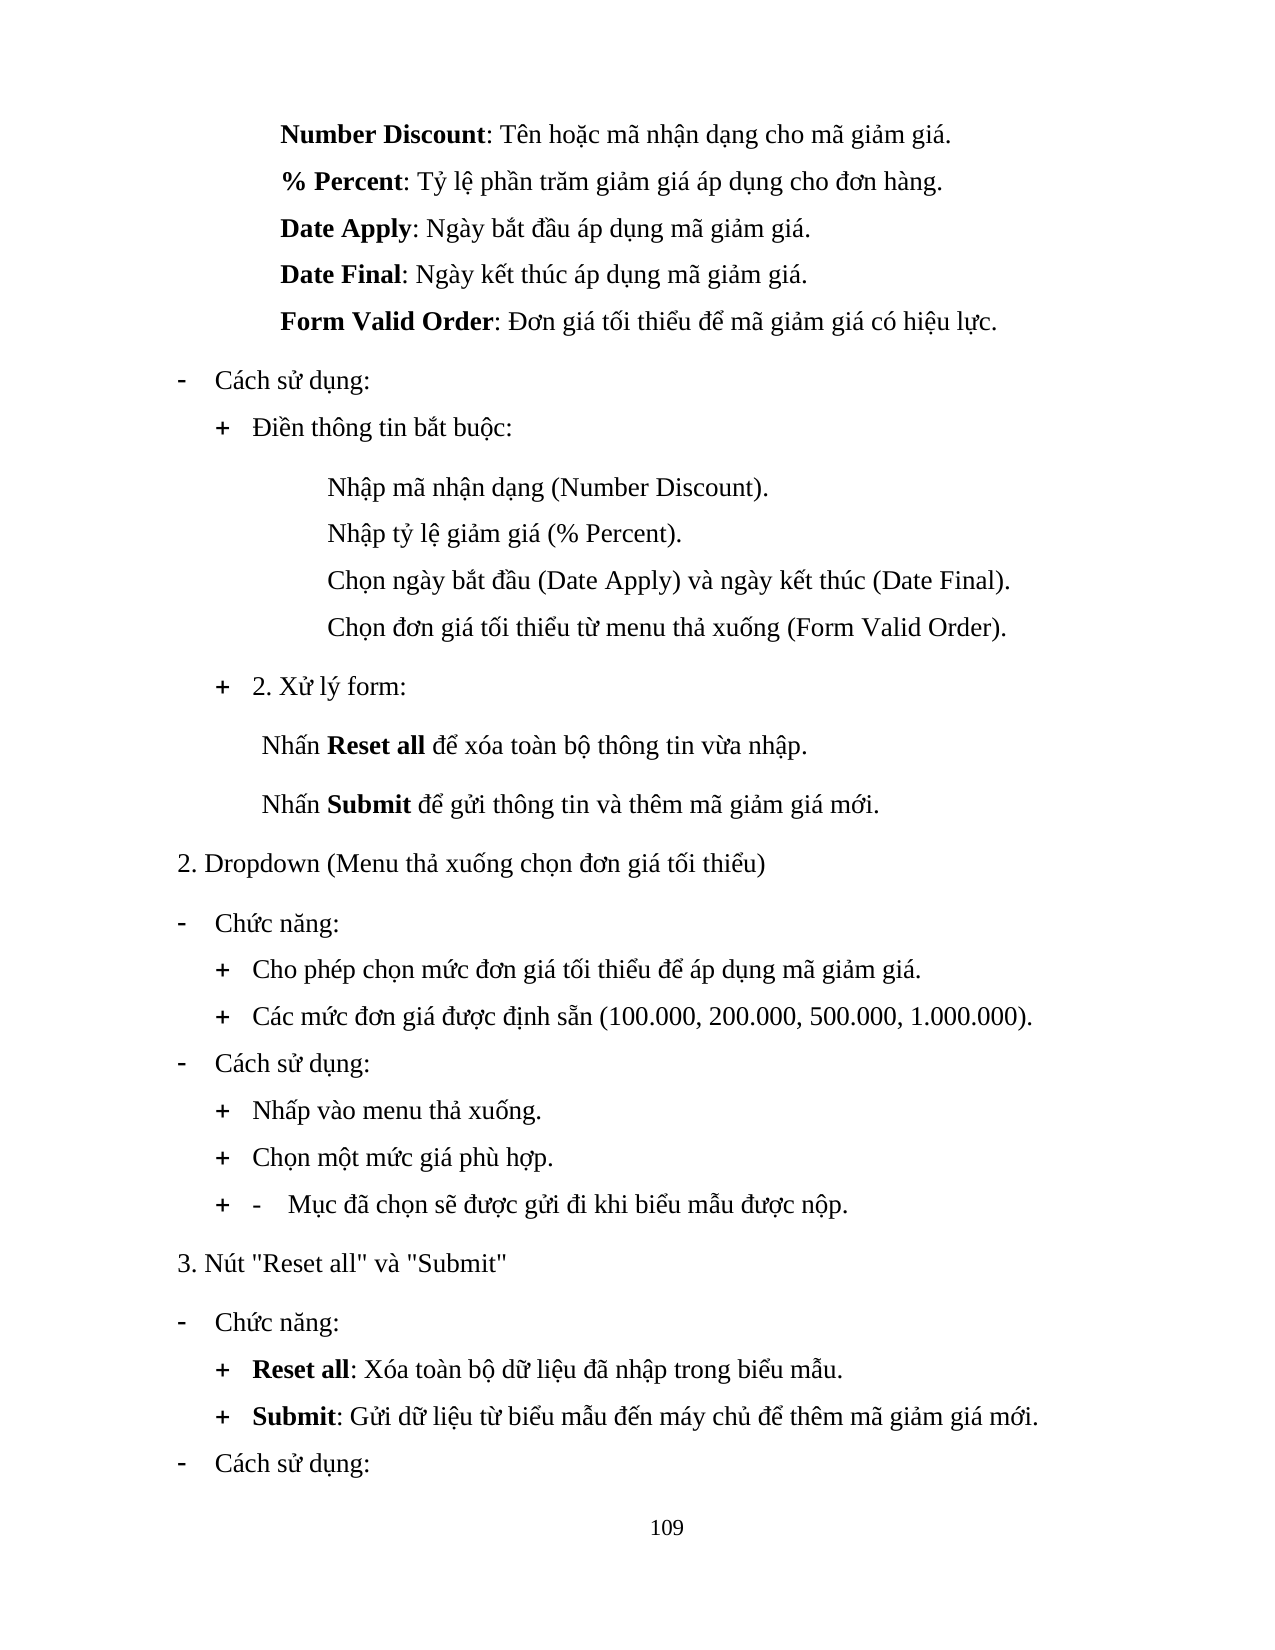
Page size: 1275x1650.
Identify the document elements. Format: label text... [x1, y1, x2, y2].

list Date Apply: Ngày bắt đầu áp dụng mã giảm giá. [280, 212, 1156, 243]
list Number Discount: Tên hoặc mã nhận dạng cho mã giảm giá. [280, 118, 1156, 150]
text 2. Dropdown (Menu thả xuống chọn đơn giá tối thiểu) [177, 847, 1156, 879]
list % Percent: Tỷ lệ phần trăm giảm giá áp dụng cho đơn hàng. [280, 165, 1156, 196]
list Chọn đơn giá tối thiểu từ menu thả xuống (Form Valid Order). [327, 611, 1156, 642]
text Cách sử dụng: [177, 1047, 1156, 1078]
text Submit: Gửi dữ liệu từ biểu mẫu đến máy chủ để thêm mã giảm giá mới. [214, 1400, 1156, 1431]
list Chọn ngày bắt đầu (Date Apply) và ngày kết thúc (Date Final). [327, 564, 1156, 595]
text 3. Nút "Reset all" và "Submit" [177, 1247, 1156, 1278]
list Date Final: Ngày kết thúc áp dụng mã giảm giá. [280, 258, 1156, 290]
list Nhập mã nhận dạng (Number Discount). [327, 471, 1156, 502]
text Chọn một mức giá phù hợp. [214, 1141, 1156, 1172]
list Nhập tỷ lệ giảm giá (% Percent). [327, 517, 1156, 548]
text Cho phép chọn mức đơn giá tối thiểu để áp dụng mã giảm giá. [214, 953, 1156, 985]
text - Mục đã chọn sẽ được gửi đi khi biểu mẫu được nộp. [214, 1188, 1156, 1219]
text Chức năng: [177, 907, 1156, 938]
text 2. Xử lý form: [214, 670, 1156, 701]
text Nhấn Reset all để xóa toàn bộ thông tin vừa nhập. [261, 729, 1156, 760]
text Cách sử dụng: [177, 364, 1156, 396]
text Các mức đơn giá được định sẵn (100.000, 200.000, 500.000, 1.000.000). [214, 1000, 1156, 1032]
text Cách sử dụng: [177, 1447, 1156, 1478]
text Reset all: Xóa toàn bộ dữ liệu đã nhập trong biểu mẫu. [214, 1353, 1156, 1384]
text Nhấp vào menu thả xuống. [214, 1094, 1156, 1125]
list Form Valid Order: Đơn giá tối thiểu để mã giảm giá có hiệu lực. [280, 305, 1156, 336]
text Nhấn Submit để gửi thông tin và thêm mã giảm giá mới. [261, 788, 1156, 819]
text Điền thông tin bắt buộc: [214, 411, 1156, 442]
text Chức năng: [177, 1306, 1156, 1338]
